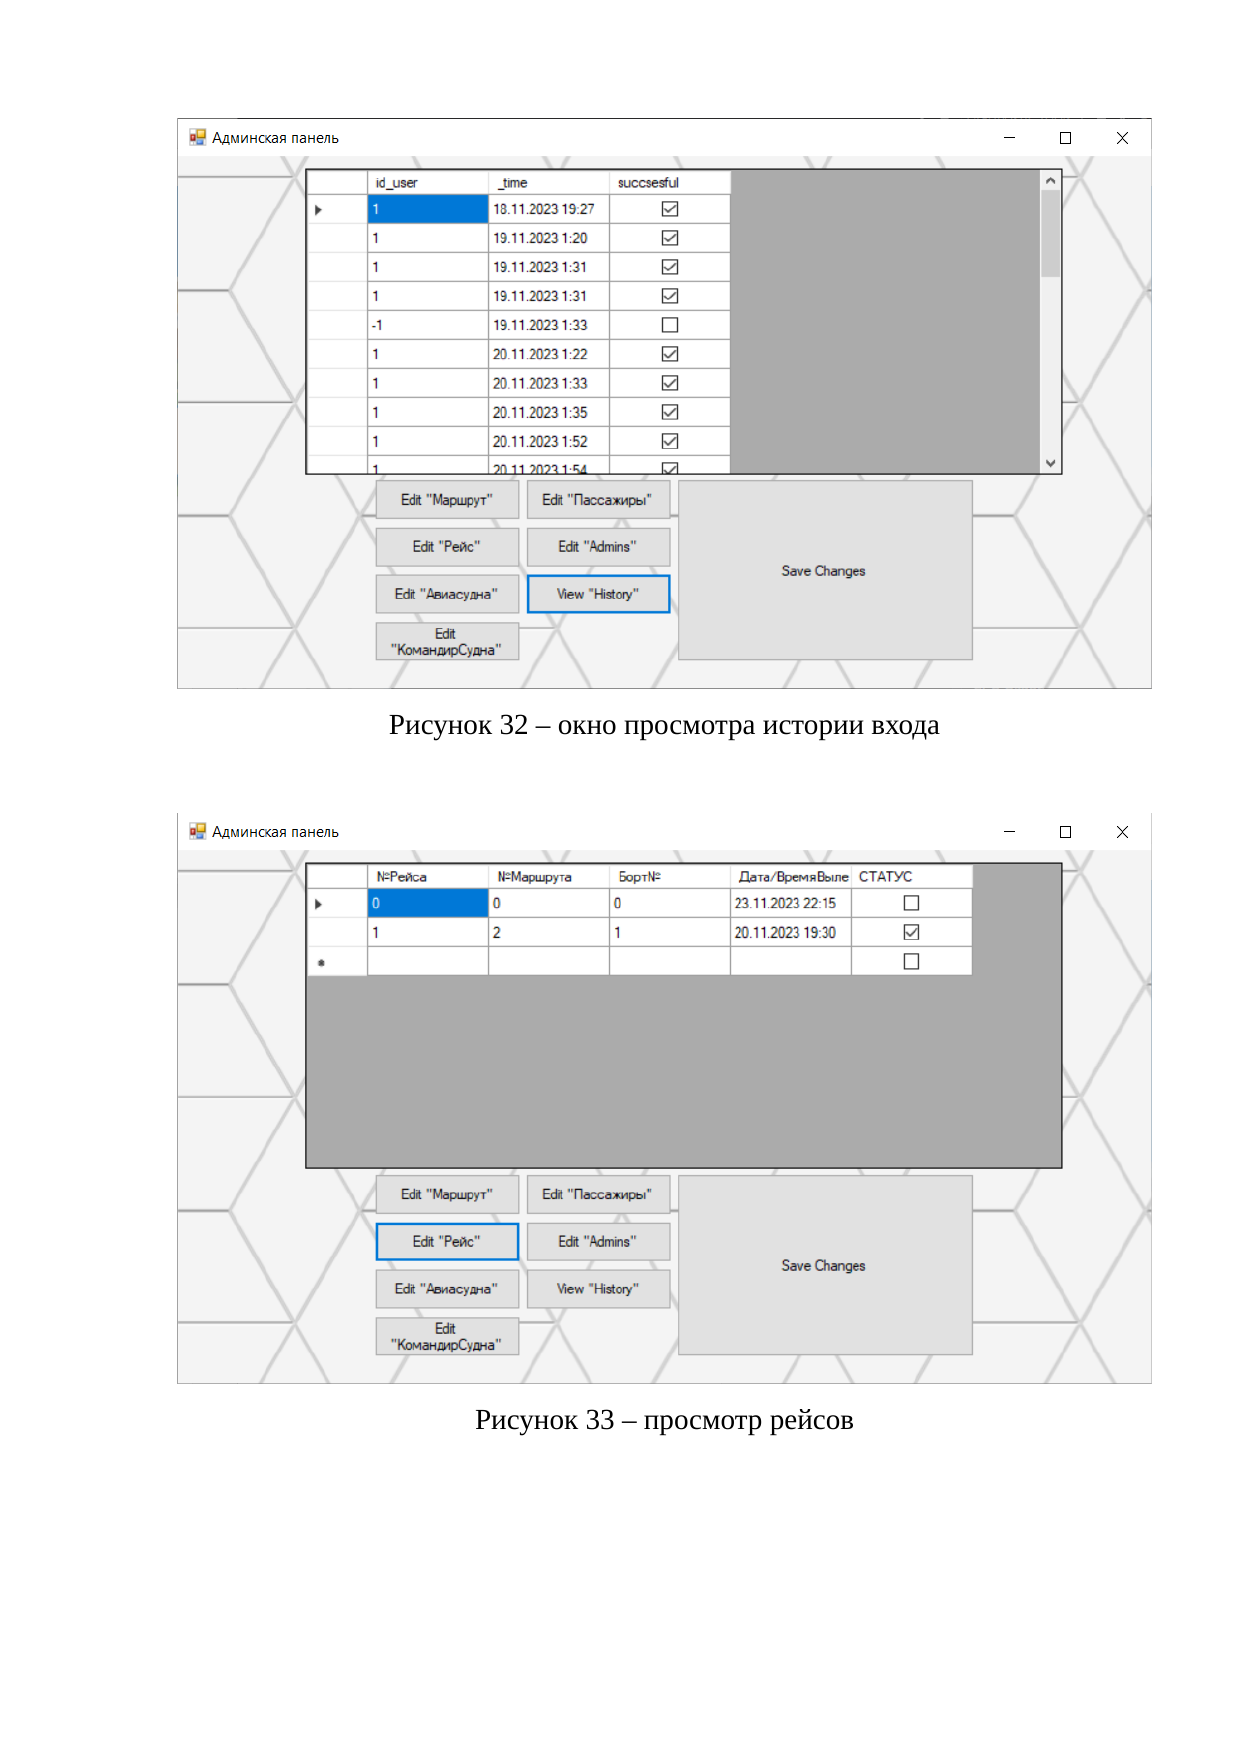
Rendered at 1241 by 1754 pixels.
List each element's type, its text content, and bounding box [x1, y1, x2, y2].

picture [177, 813, 1152, 1384]
text Рисунок 33 – просмотр рейсов [177, 1402, 1152, 1436]
picture [177, 118, 1152, 689]
text Рисунок 32 – окно просмотра истории входа [177, 707, 1152, 741]
